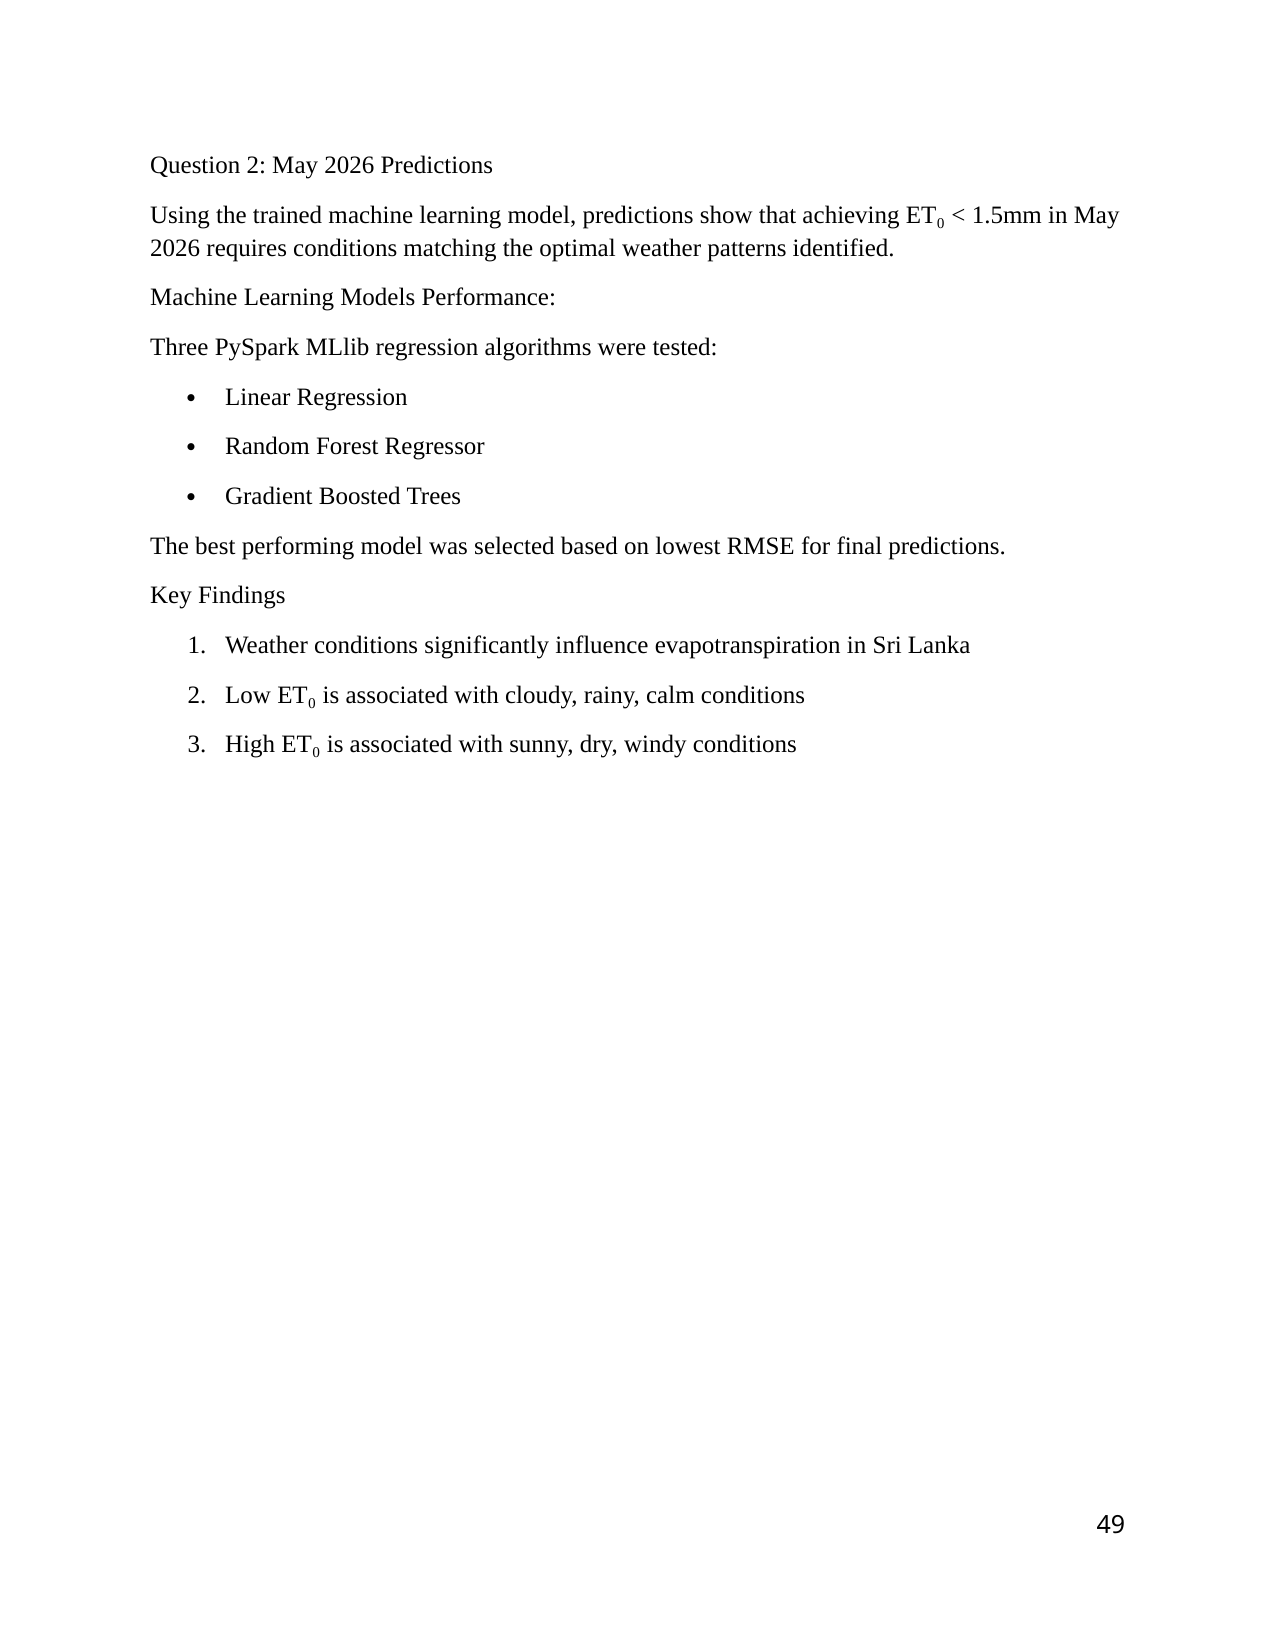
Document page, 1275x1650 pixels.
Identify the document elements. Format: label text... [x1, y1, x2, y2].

text Three PySpark MLlib regression algorithms were tested: [150, 332, 1125, 361]
list Gradient Boosted Trees [187, 481, 1125, 510]
text Question 2: May 2026 Predictions [150, 150, 1125, 179]
list Linear Regression [187, 382, 1125, 411]
text Using the trained machine learning model, predictions show that achieving ET₀ < 1.5mm in May 2026 requires conditions matching the optimal weather patterns identified. [150, 200, 1125, 261]
list High ET₀ is associated with sunny, dry, windy conditions [187, 729, 1125, 758]
list Low ET₀ is associated with cloudy, rainy, calm conditions [187, 680, 1125, 709]
list Random Forest Regressor [187, 431, 1125, 460]
text Key Findings [150, 581, 1125, 609]
list Weather conditions significantly influence evapotranspiration in Sri Lanka [187, 630, 1125, 659]
text Machine Learning Models Performance: [150, 282, 1125, 311]
text The best performing model was selected based on lowest RMSE for final predictions. [150, 531, 1125, 559]
